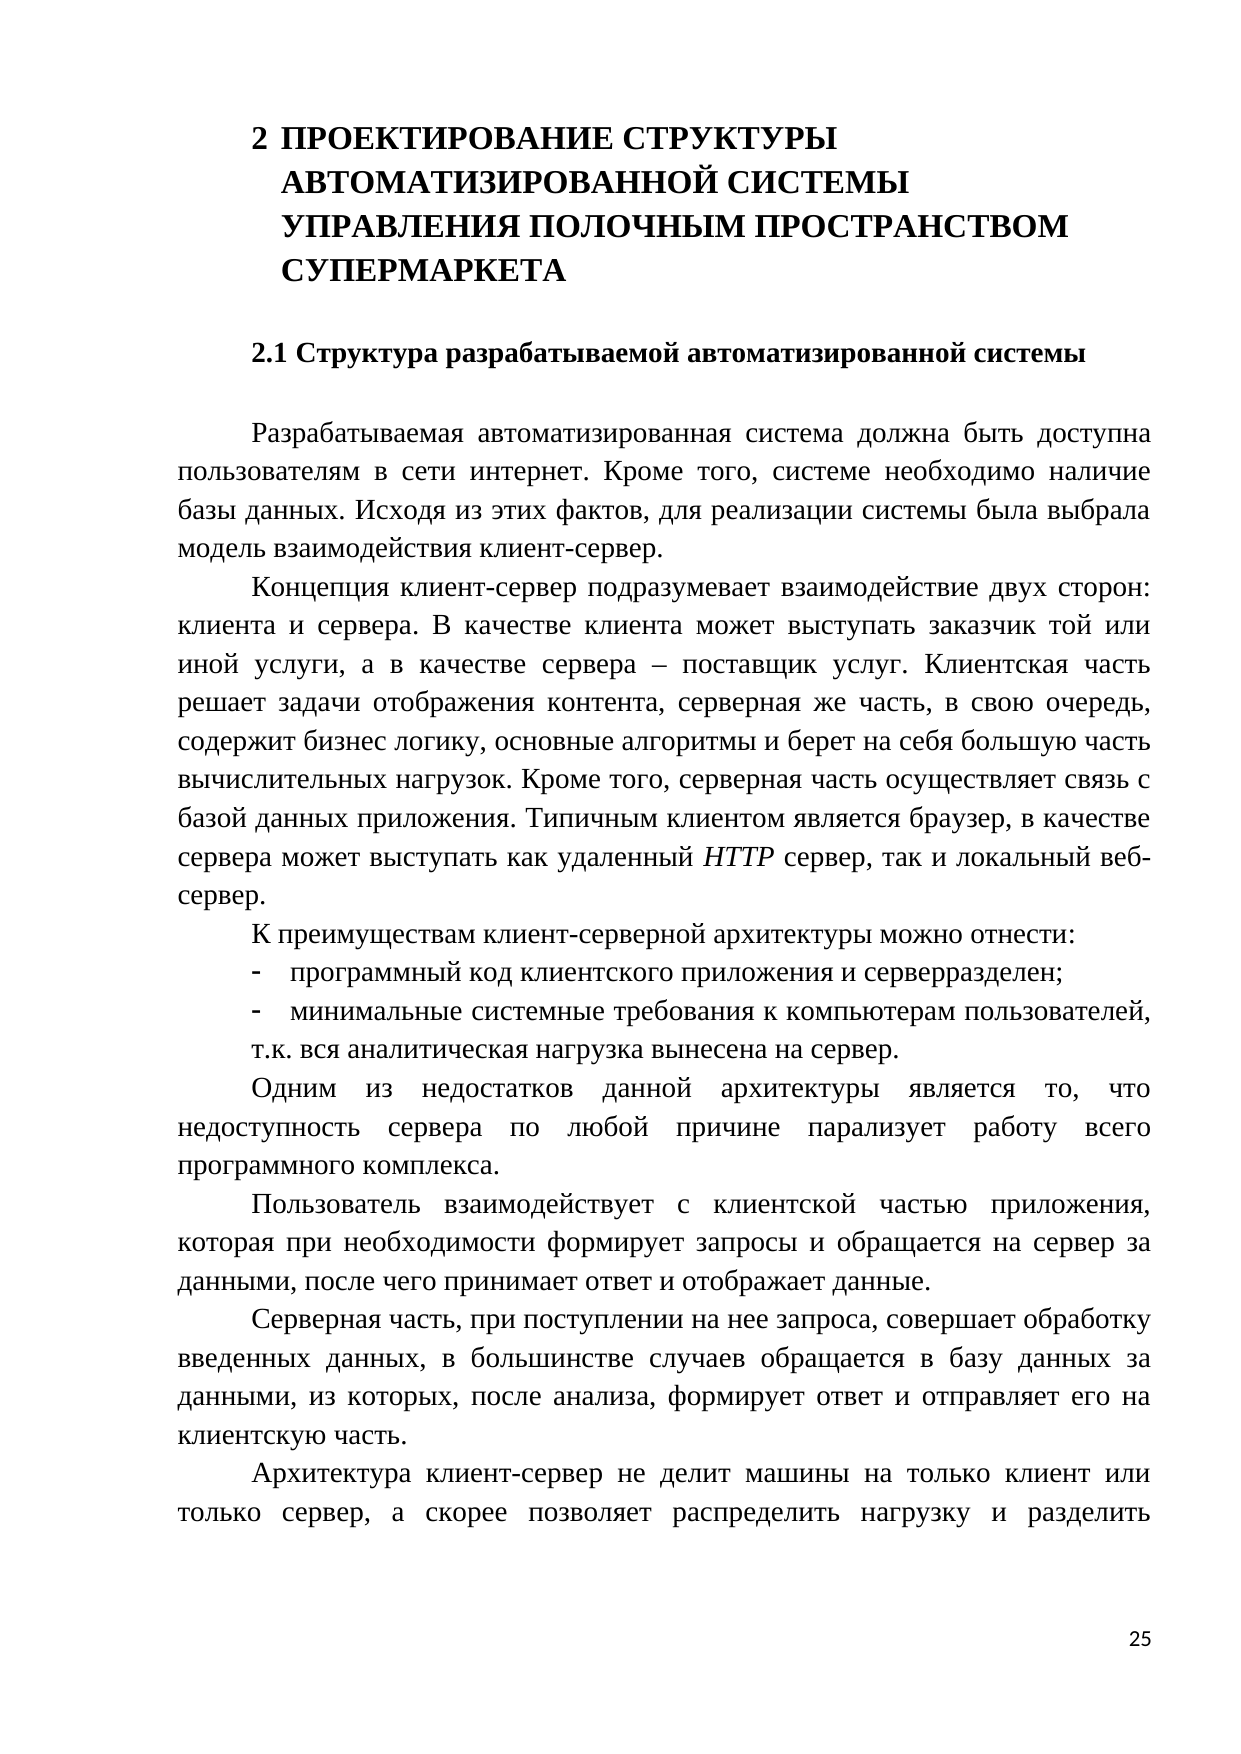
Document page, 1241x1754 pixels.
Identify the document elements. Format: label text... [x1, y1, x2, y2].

text Пользователь взаимодействует с клиентской частью приложения, которая при необходимости формирует запросы и обращается на сервер за данными, после чего принимает ответ и отображает данные. [177, 1186, 1152, 1296]
list минимальные системные требования к компьютерам пользователей, т.к. вся аналитическая нагрузка вынесена на сервер. [251, 993, 1152, 1065]
text Разрабатываемая автоматизированная система должна быть доступна пользователям в сети интернет. Кроме того, системе необходимо наличие базы данных. Исходя из этих фактов, для реализации системы была выбрала модель взаимодействия клиент-сервер. [177, 415, 1152, 564]
text Серверная часть, при поступлении на нее запроса, совершает обработку введенных данных, в большинстве случаев обращается в базу данных за данными, из которых, после анализа, формирует ответ и отправляет его на клиентскую часть. [177, 1301, 1152, 1451]
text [177, 1456, 1152, 1528]
list программный код клиентского приложения и серверразделен; [251, 954, 1152, 988]
text К преимуществам клиент-серверной архитектуры можно отнести: [177, 916, 1152, 949]
text Концепция клиент-сервер подразумевает взаимодействие двух сторон: клиента и сервера. В качестве клиента может выступать заказчик той или иной услуги, а в качестве сервера – поставщик услуг. Клиентская часть решает задачи отображения контента, серверная же часть, в свою очередь, содержит бизнес логику, основные алгоритмы и берет на себя большую часть вычислительных нагрузок. Кроме того, серверная часть осуществляет связь с базой данных приложения. Типичным клиентом является браузер, в качестве сервера может выступать как удаленный HTTP сервер, так и локальный веб-сервер. [177, 569, 1152, 911]
subtitle Структура разрабатываемой автоматизированной системы [251, 335, 1152, 369]
list ПРОЕКТИРОВАНИЕ СТРУКТУРЫ АВТОМАТИЗИРОВАННОЙ СИСТЕМЫ УПРАВЛЕНИЯ ПОЛОЧНЫМ ПРОСТРАНСТВОМ СУПЕРМАРКЕТА [251, 118, 1152, 289]
text Одним из недостатков данной архитектуры является то, что недоступность сервера по любой причине парализует работу всего программного комплекса. [177, 1070, 1152, 1181]
